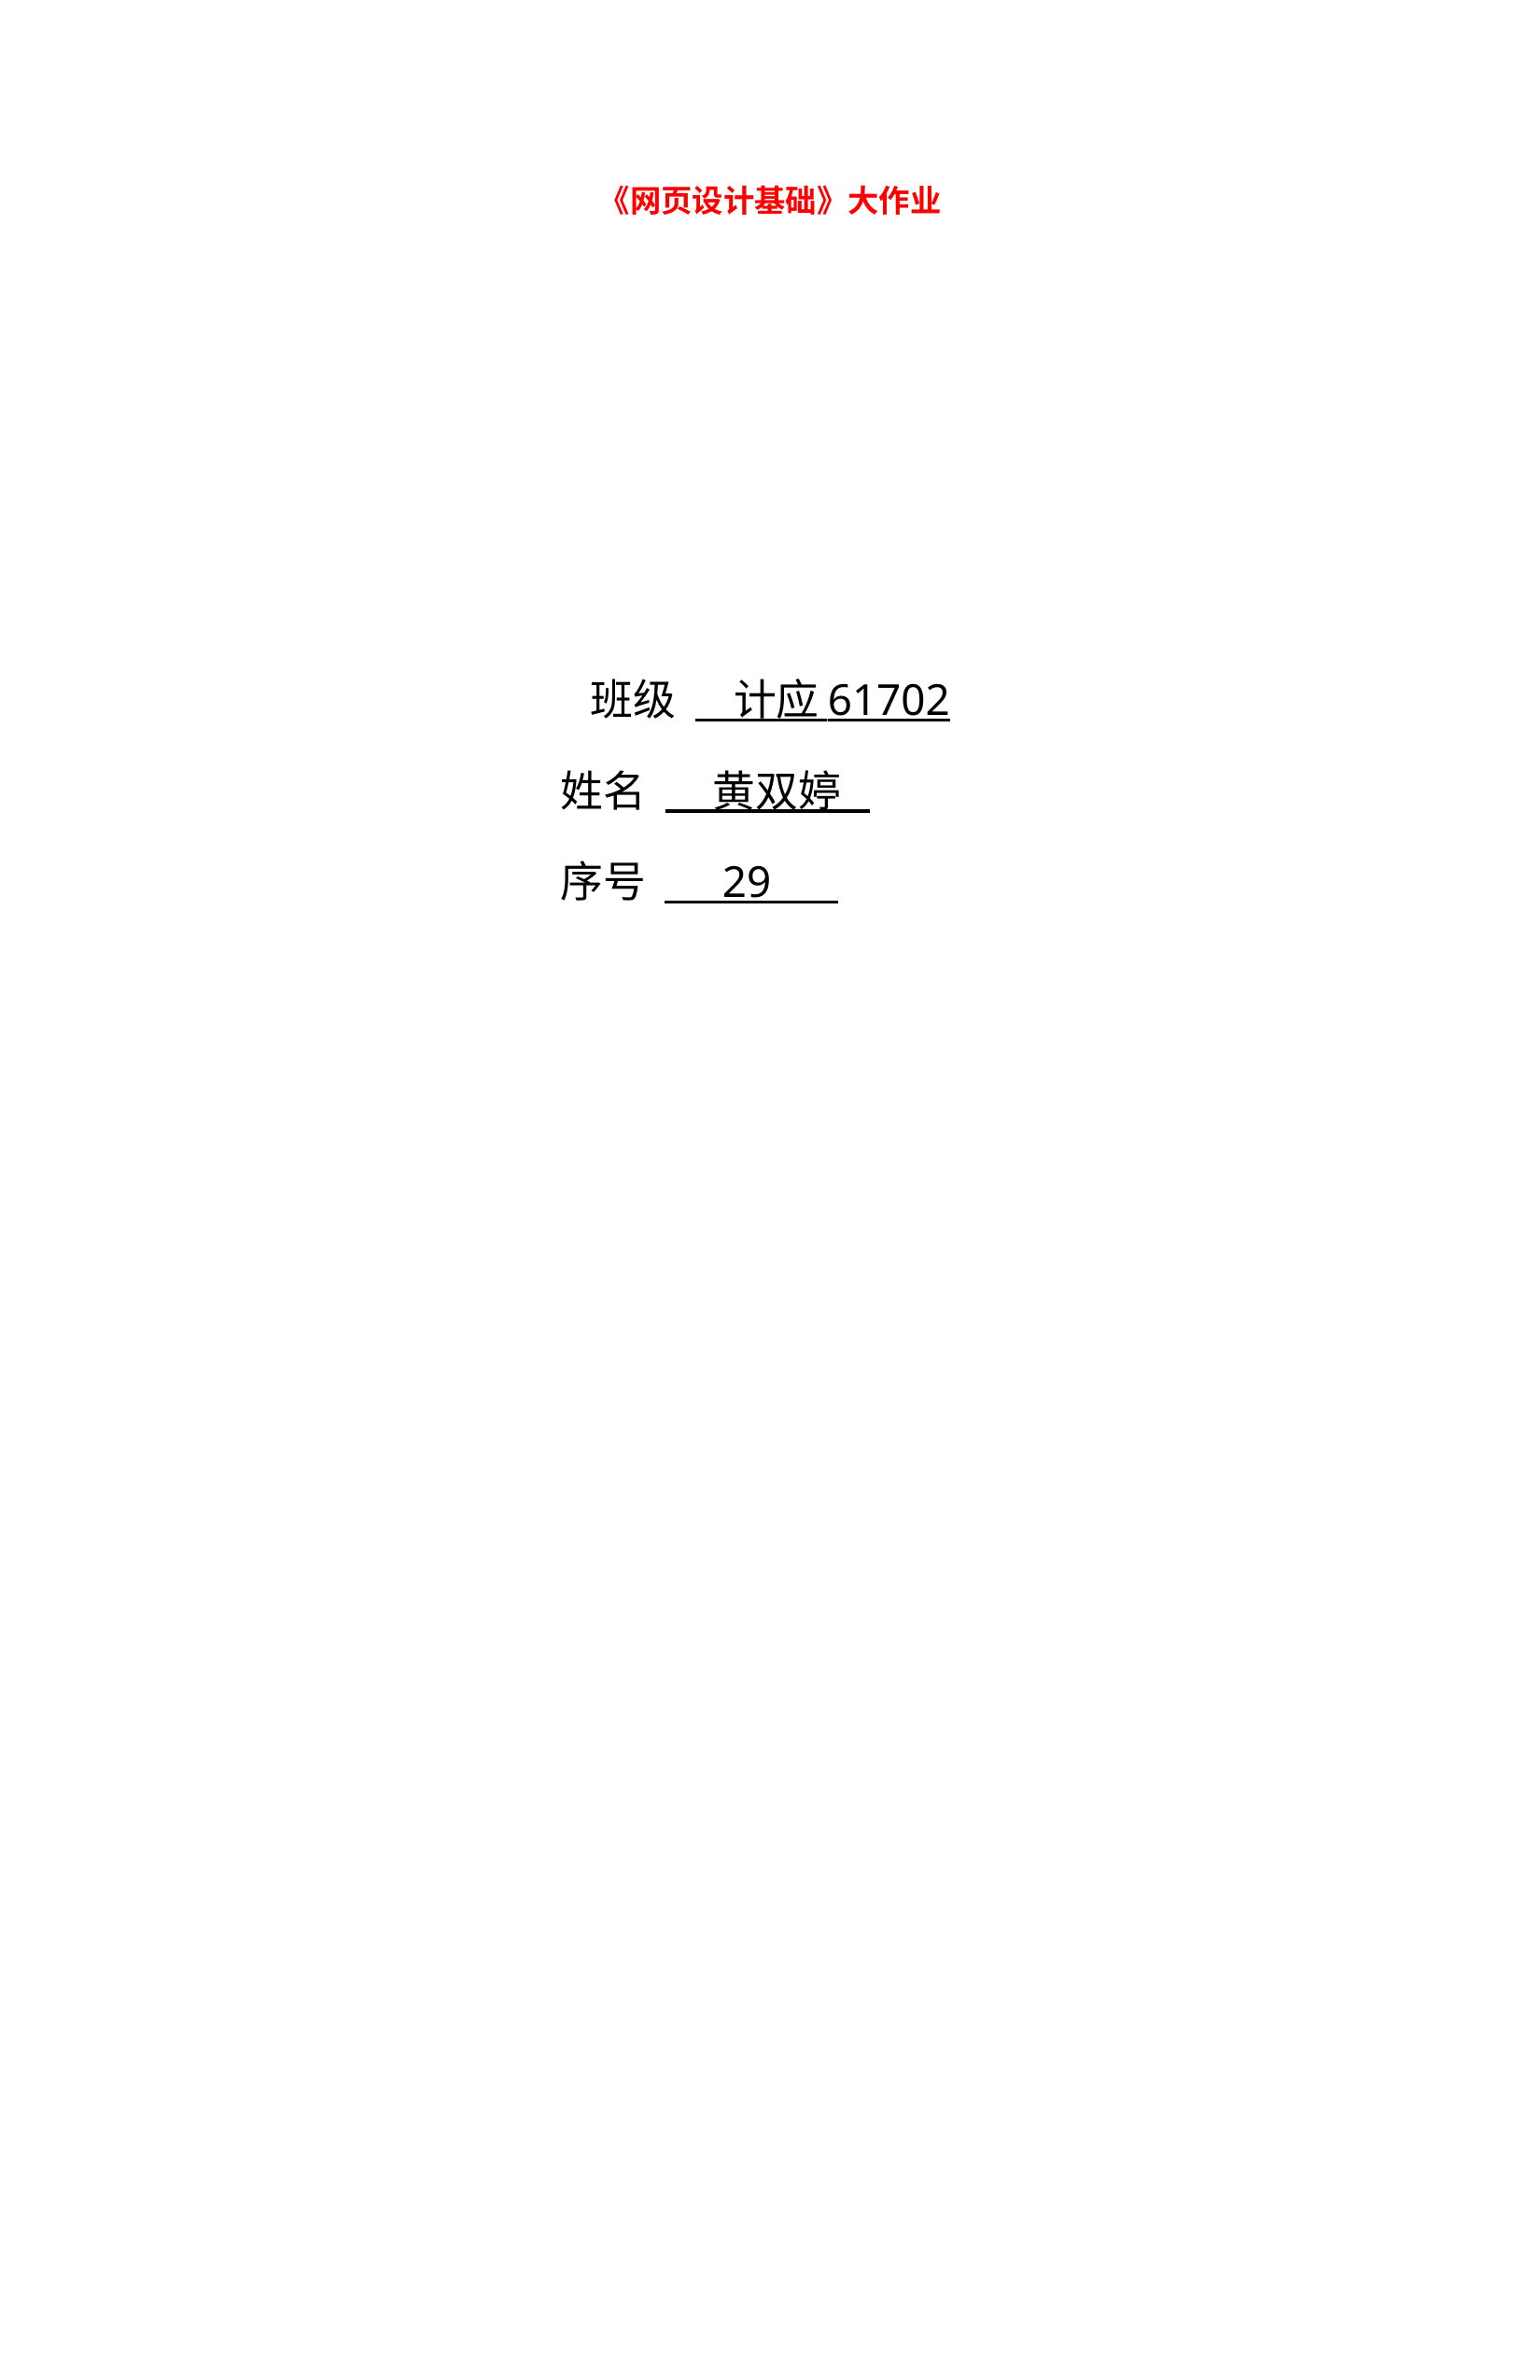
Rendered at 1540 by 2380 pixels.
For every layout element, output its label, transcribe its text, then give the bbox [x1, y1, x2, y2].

text 班级 计应61702 [175, 651, 1365, 743]
subtitle 《网页设计基础》大作业 [175, 169, 1365, 230]
text 序号 29 [175, 833, 1365, 925]
text 姓名 黄双婷 [175, 743, 1365, 833]
